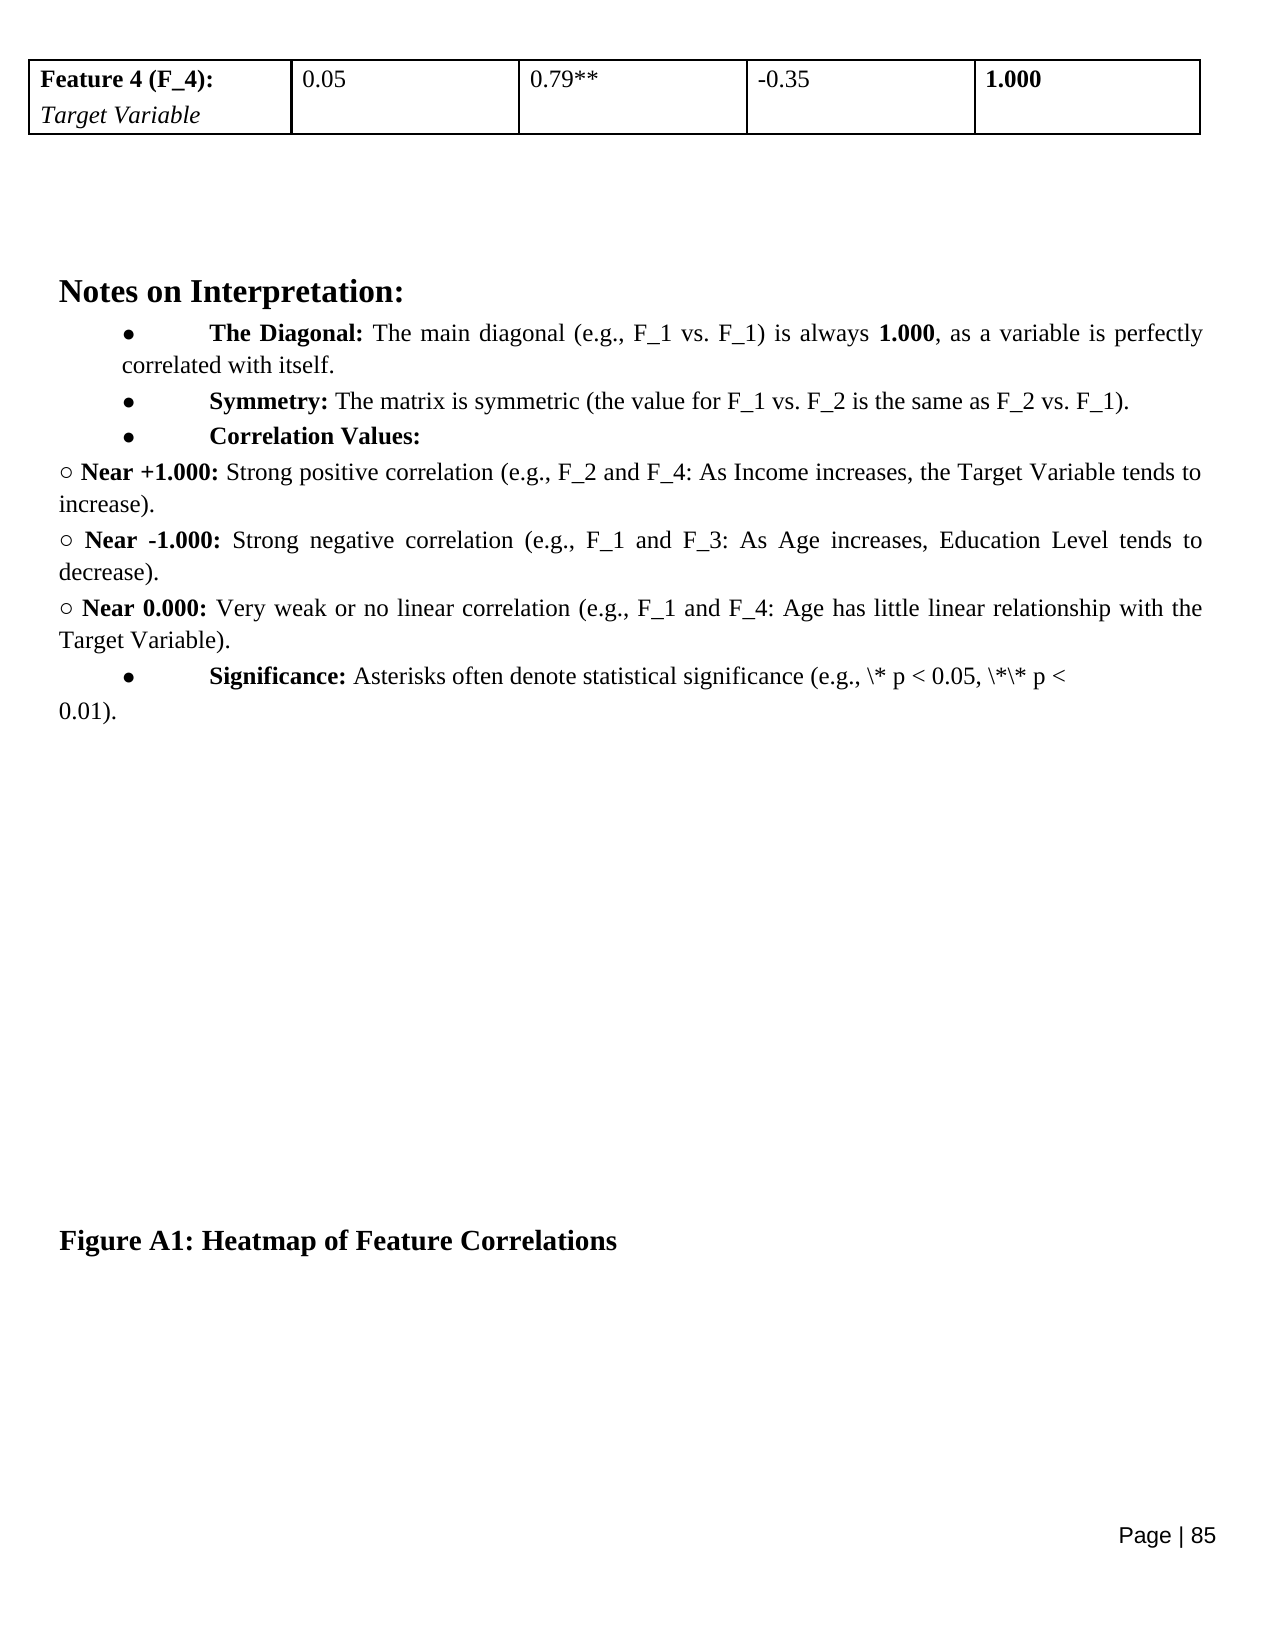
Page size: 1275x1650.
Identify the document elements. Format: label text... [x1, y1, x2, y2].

table_cell -0.35 [748, 61, 974, 133]
list Significance: Asterisks often denote statistical significance (e.g., \* p < 0.05, \*\* p < [122, 661, 1203, 689]
list Symmetry: The matrix is symmetric (the value for F_1 vs. F_2 is the same as F_2 vs. F_1). [122, 386, 1203, 415]
text Notes on Interpretation: [58, 272, 1203, 310]
text ○ Near -1.000: Strong negative correlation (e.g., F_1 and F_3: As Age increases, Education Level tends to decrease). [58, 525, 1203, 586]
table_cell 1.000 [976, 61, 1199, 133]
table_cell 0.05 [293, 61, 518, 133]
text 0.01). [58, 696, 1203, 725]
text ○ Near +1.000: Strong positive correlation (e.g., F_2 and F_4: As Income increases, the Target Variable tends to increase). [58, 457, 1203, 518]
table_cell 0.79** [520, 61, 746, 133]
list The Diagonal: The main diagonal (e.g., F_1 vs. F_1) is always 1.000, as a variable is perfectly correlated with itself. [122, 318, 1203, 379]
text Figure A1: Heatmap of Feature Correlations [59, 1223, 1203, 1257]
table_cell Feature 4 (F_4): Target Variable [30, 61, 290, 133]
text ○ Near 0.000: Very weak or no linear correlation (e.g., F_1 and F_4: Age has little linear relationship with the Target Variable). [58, 593, 1203, 654]
list Correlation Values: [122, 421, 1203, 450]
